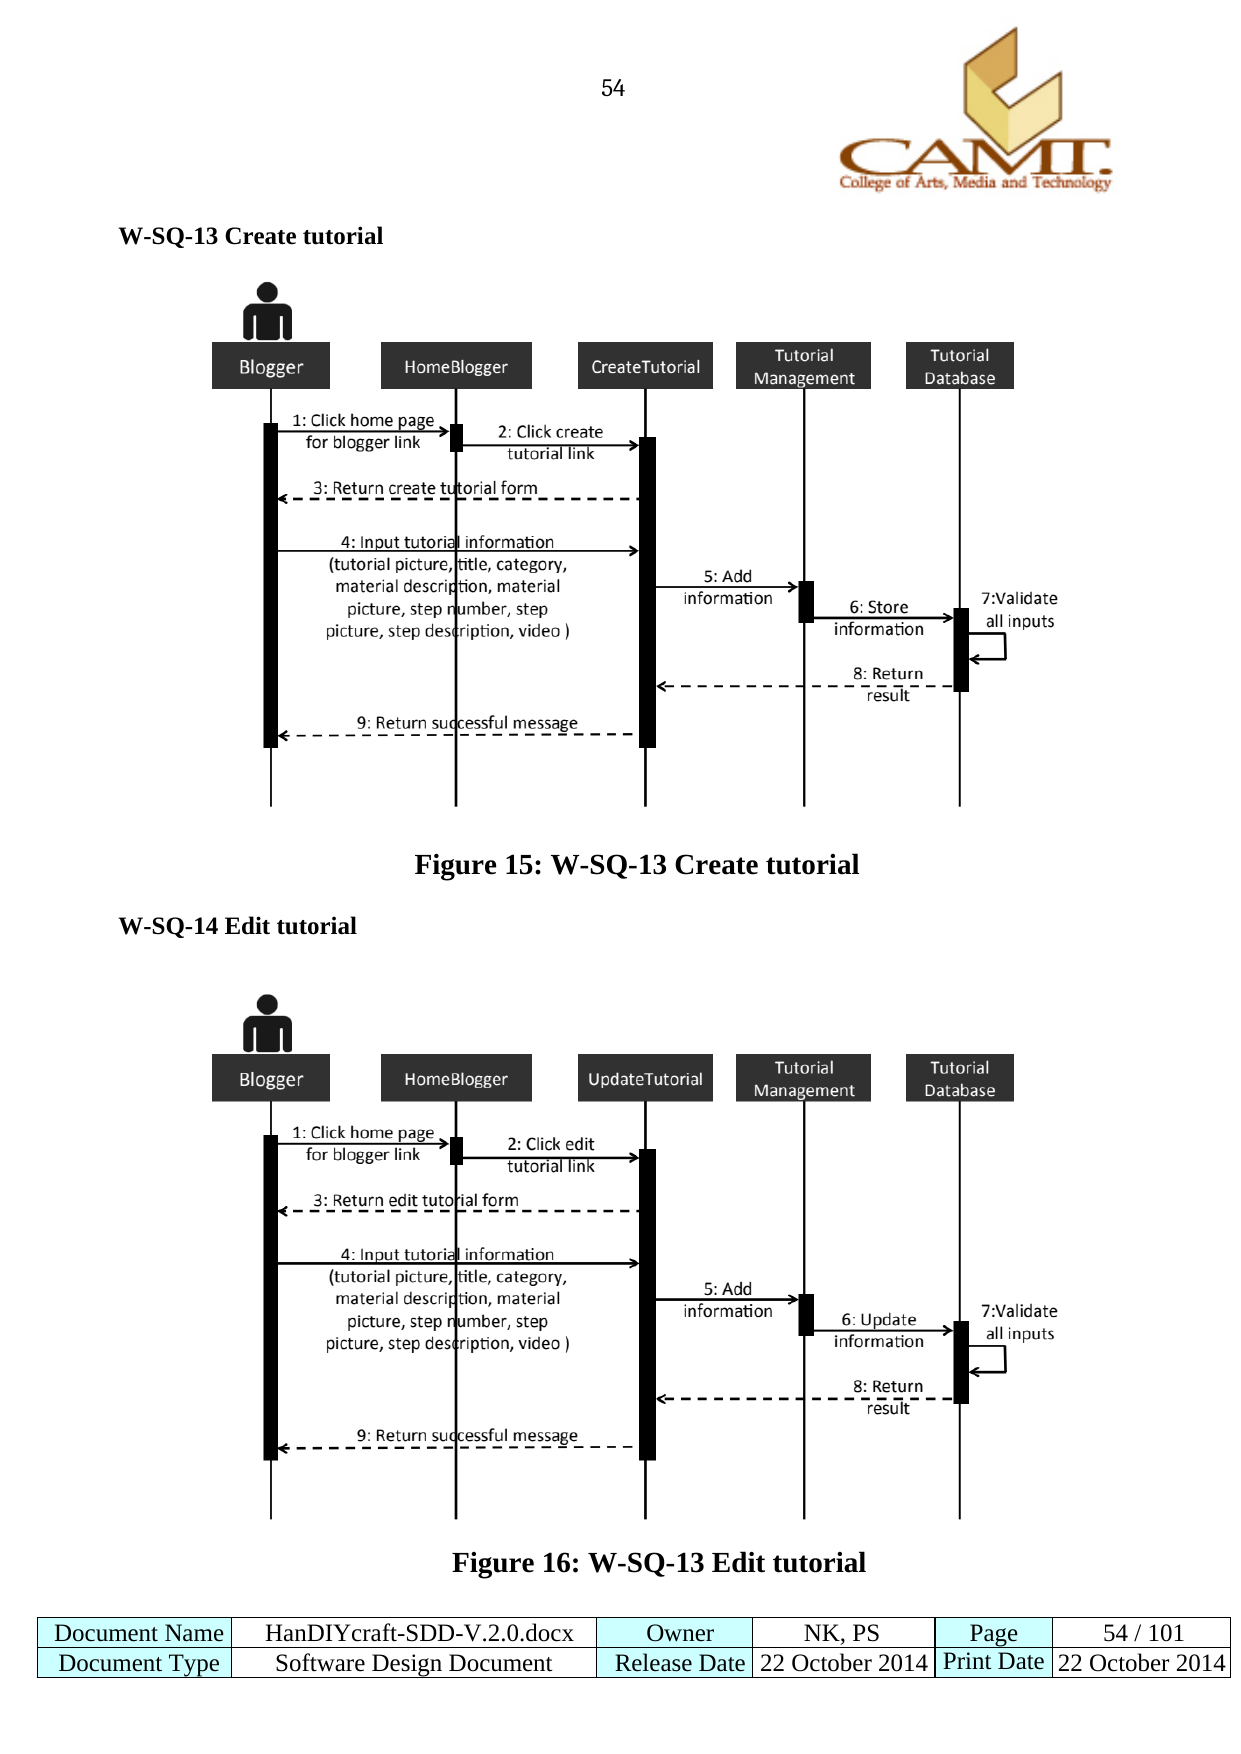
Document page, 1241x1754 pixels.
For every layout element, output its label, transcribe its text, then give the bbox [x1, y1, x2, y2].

picture [755, 18, 1221, 207]
text W-SQ-13 Create tutorial [118, 221, 1108, 249]
text W-SQ-14 Edit tutorial [118, 911, 1108, 939]
